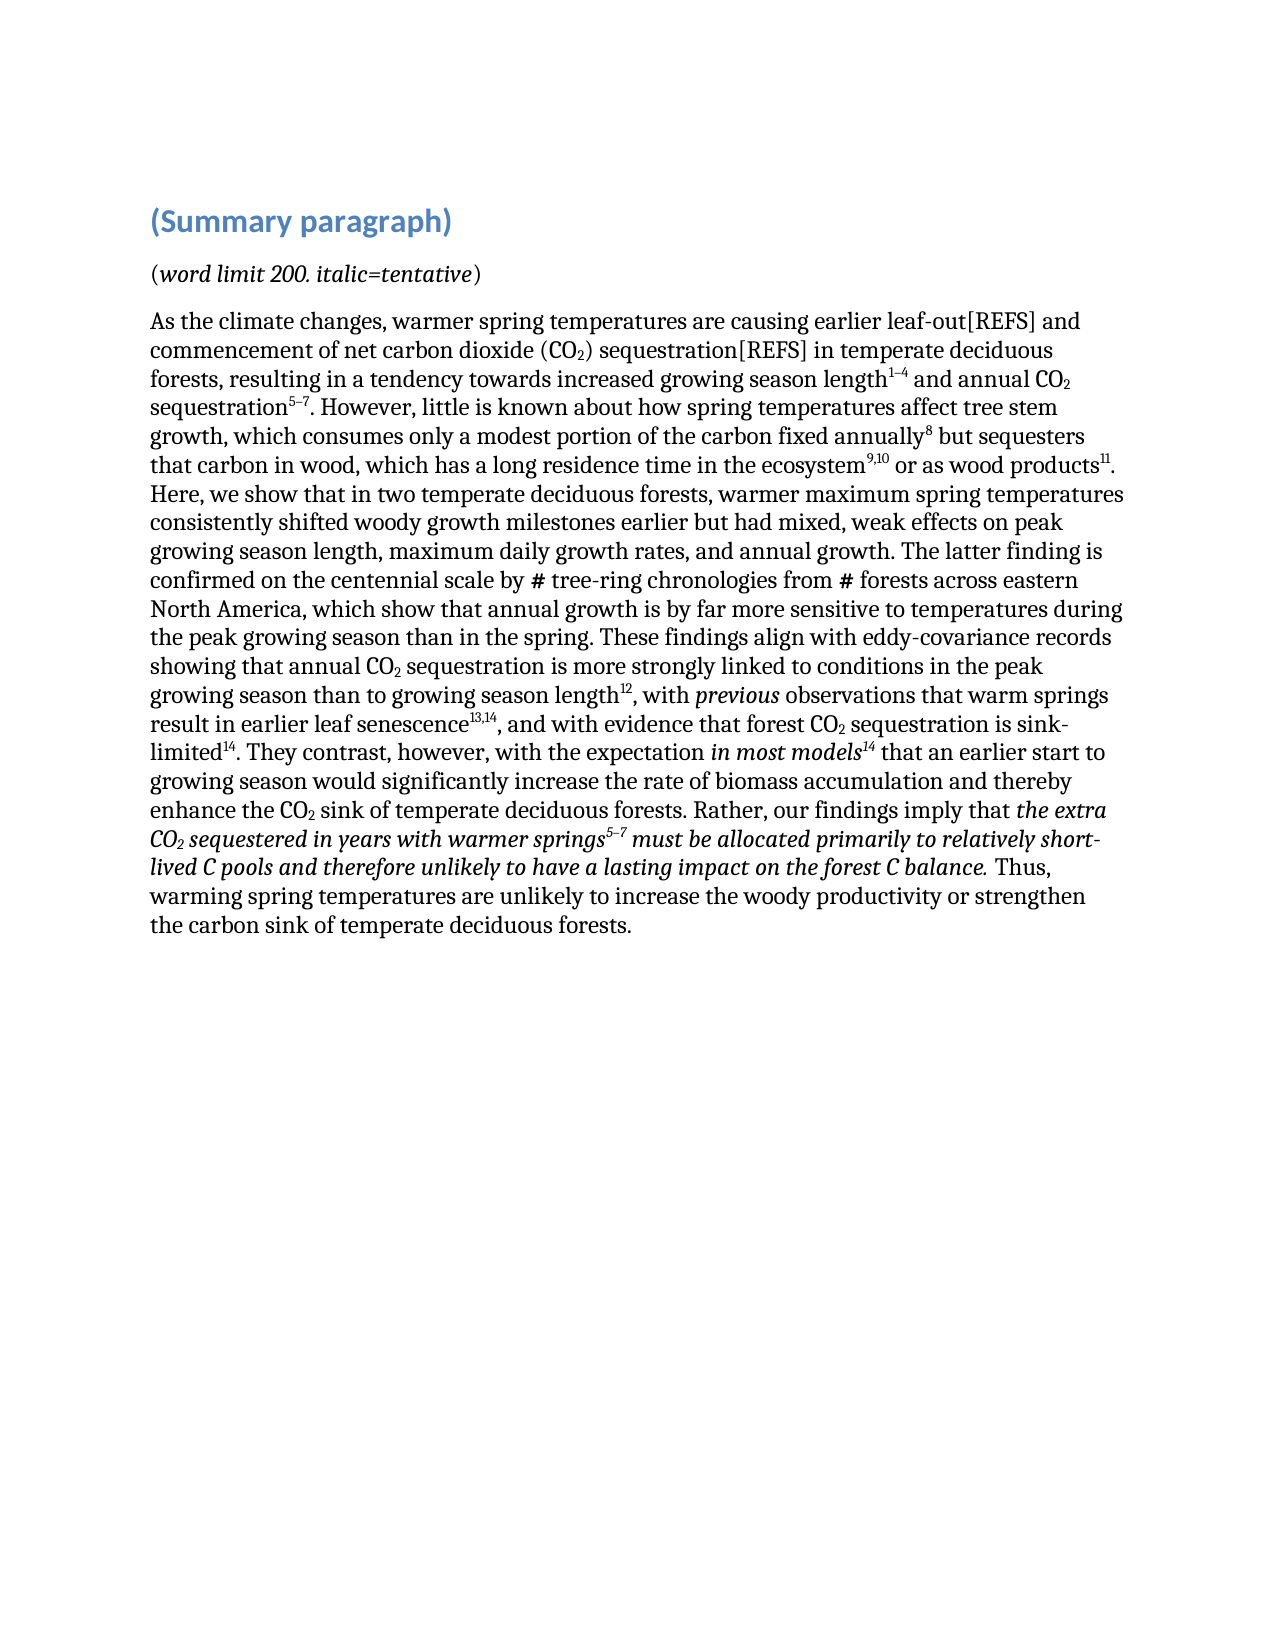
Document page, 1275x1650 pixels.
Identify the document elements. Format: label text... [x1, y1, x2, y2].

text (word limit 200. italic=tentative) [150, 259, 1125, 288]
text As the climate changes, warmer spring temperatures are causing earlier leaf-out[REFS] and commencement of net carbon dioxide (CO2) sequestration[REFS] in temperate deciduous forests, resulting in a tendency towards increased growing season length1–4 and annual CO2 sequestration5–7. However, little is known about how spring temperatures affect tree stem growth, which consumes only a modest portion of the carbon fixed annually8 but sequesters that carbon in wood, which has a long residence time in the ecosystem9,10 or as wood products11. Here, we show that in two temperate deciduous forests, warmer maximum spring temperatures consistently shifted woody growth milestones earlier but had mixed, weak effects on peak growing season length, maximum daily growth rates, and annual growth. The latter finding is confirmed on the centennial scale by # tree-ring chronologies from # forests across eastern North America, which show that annual growth is by far more sensitive to temperatures during the peak growing season than in the spring. These findings align with eddy-covariance records showing that annual CO2 sequestration is more strongly linked to conditions in the peak growing season than to growing season length12, with previous observations that warm springs result in earlier leaf senescence13,14, and with evidence that forest CO2 sequestration is sink-limited14. They contrast, however, with the expectation in most models14 that an earlier start to growing season would significantly increase the rate of biomass accumulation and thereby enhance the CO2 sink of temperate deciduous forests. Rather, our findings imply that the extra CO2 sequestered in years with warmer springs5–7 must be allocated primarily to relatively short-lived C pools and therefore unlikely to have a lasting impact on the forest C balance. Thus, warming spring temperatures are unlikely to increase the woody productivity or strengthen the carbon sink of temperate deciduous forests. [150, 307, 1125, 939]
subtitle (Summary paragraph) [150, 200, 1125, 241]
